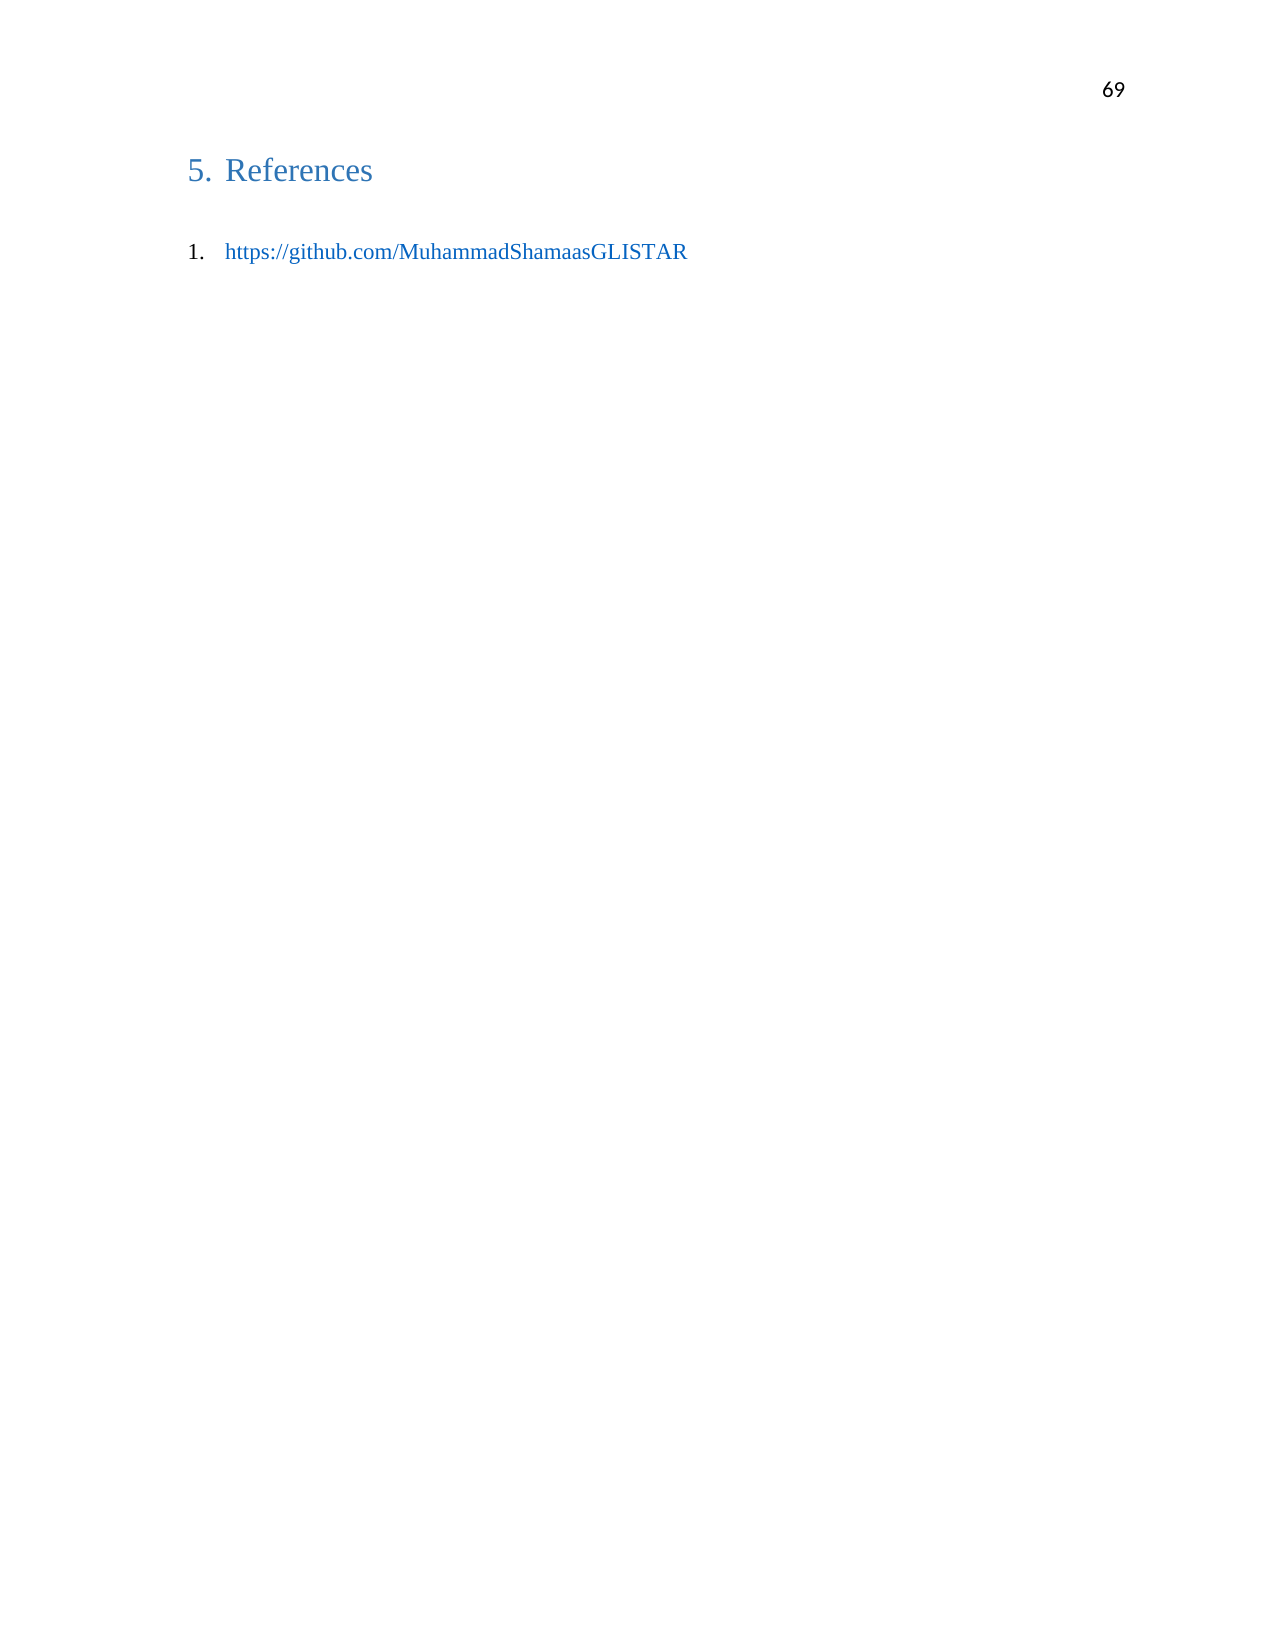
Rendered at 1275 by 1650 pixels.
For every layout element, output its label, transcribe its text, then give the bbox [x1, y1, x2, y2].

list https://github.com/MuhammadShamaasGLISTAR [187, 238, 1125, 264]
subtitle References [187, 150, 1125, 188]
